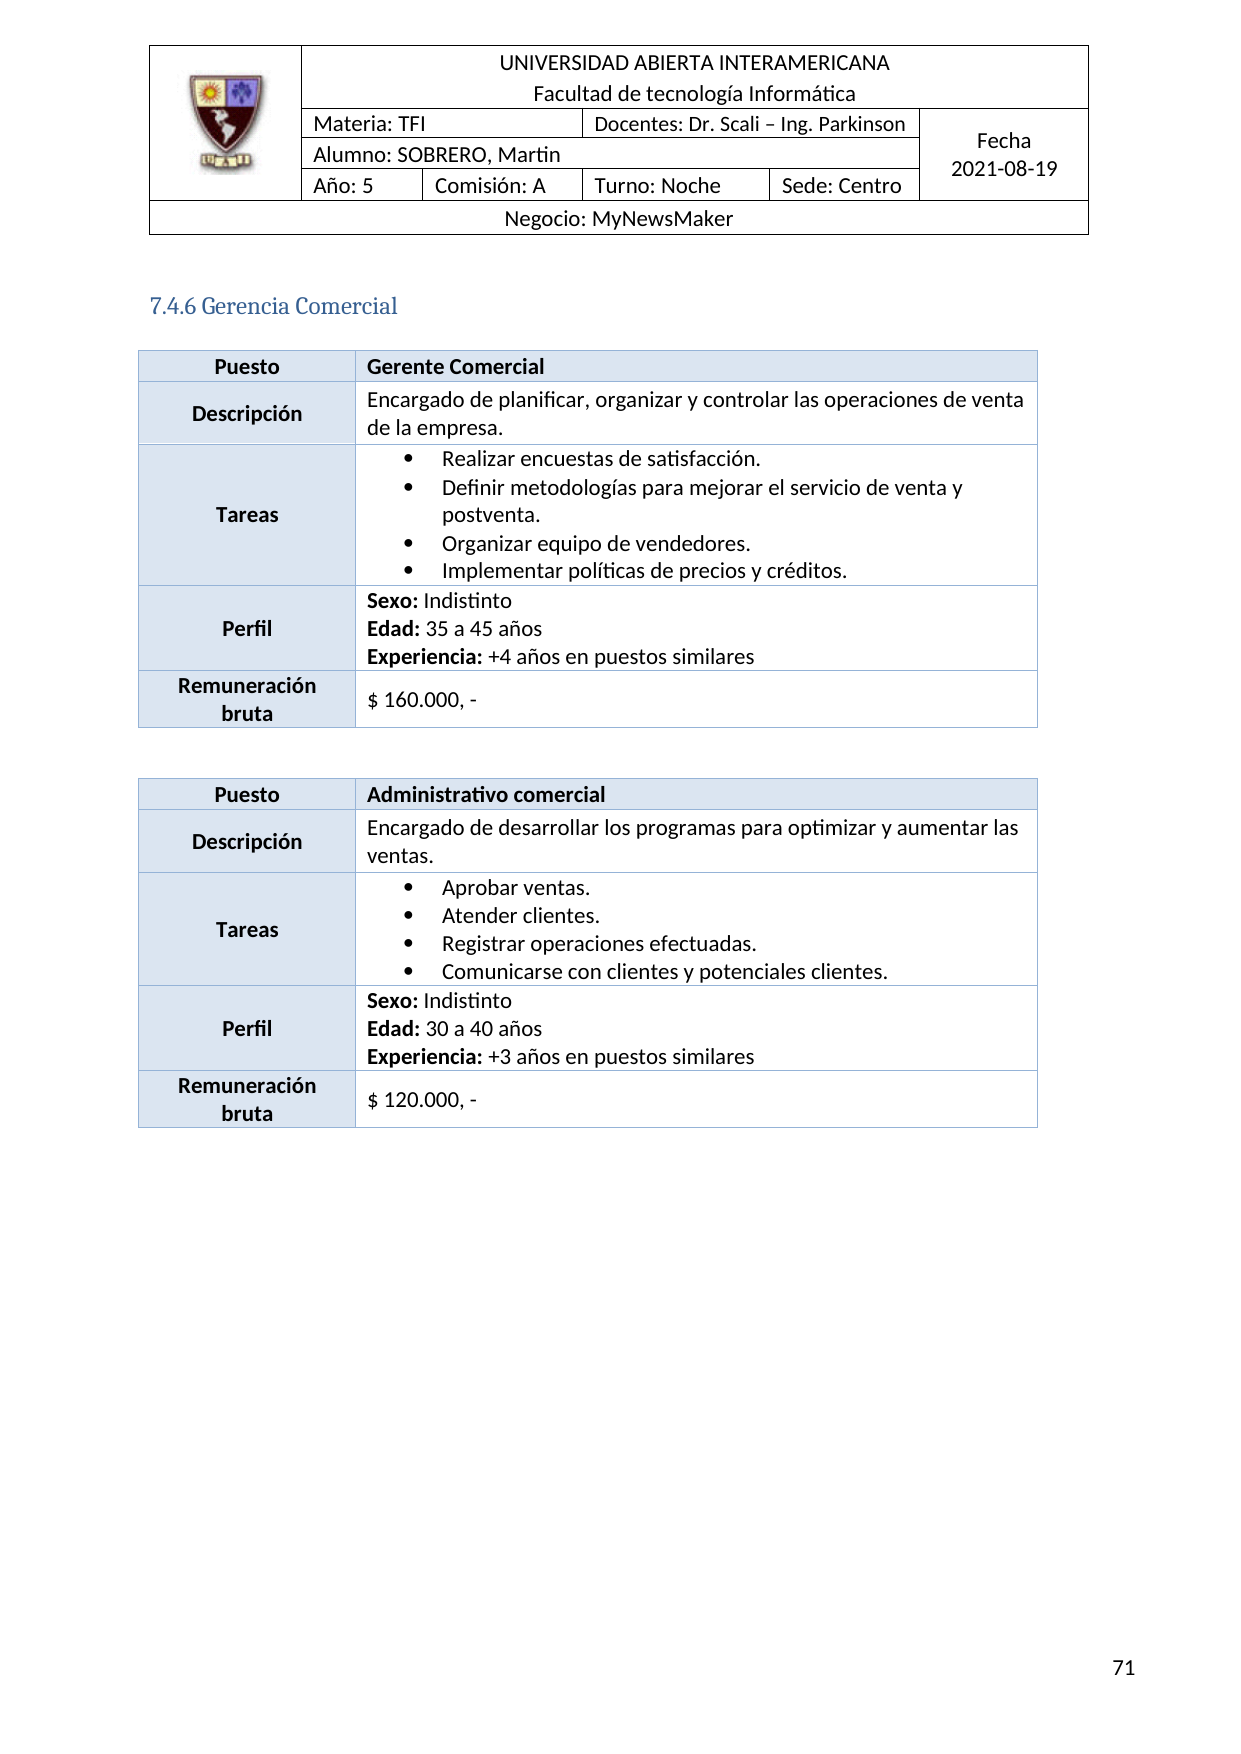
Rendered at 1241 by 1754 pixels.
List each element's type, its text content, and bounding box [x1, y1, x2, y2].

table_header Gerente Comercial [356, 351, 1037, 381]
table_cell Perfil [139, 586, 355, 670]
subtitle 7.4.6 Gerencia Comercial [150, 292, 1135, 321]
table_header Puesto [139, 779, 355, 809]
table_cell Tareas [139, 445, 355, 585]
table_cell $ 120.000, - [356, 1071, 1037, 1127]
table_cell Encargado de planificar, organizar y controlar las operaciones de venta de la empresa. [356, 382, 1037, 443]
table_cell Sexo: Indistinto Edad: 30 a 40 años Experiencia: +3 años en puestos similares [356, 986, 1037, 1070]
table_cell Remuneración bruta [139, 671, 355, 727]
table_cell Encargado de desarrollar los programas para optimizar y aumentar las ventas. [356, 810, 1037, 872]
table_header Administrativo comercial [356, 779, 1037, 809]
table_cell Descripción [139, 810, 355, 872]
table_cell Realizar encuestas de satisfacción. Definir metodologías para mejorar el servicio de venta y postventa. Organizar equipo de vendedores. Implementar políticas de precios y créditos. [356, 445, 1037, 585]
table_cell Tareas [139, 873, 355, 985]
table_cell Perfil [139, 986, 355, 1070]
table_cell $ 160.000, - [356, 671, 1037, 727]
picture [175, 67, 276, 180]
table_cell Sexo: Indistinto Edad: 35 a 45 años Experiencia: +4 años en puestos similares [356, 586, 1037, 670]
table_cell Descripción [139, 382, 355, 443]
table_header Puesto [139, 351, 355, 381]
table_cell Remuneración bruta [139, 1071, 355, 1127]
table_cell Aprobar ventas. Atender clientes. Registrar operaciones efectuadas. Comunicarse con clientes y potenciales clientes. [356, 873, 1037, 985]
